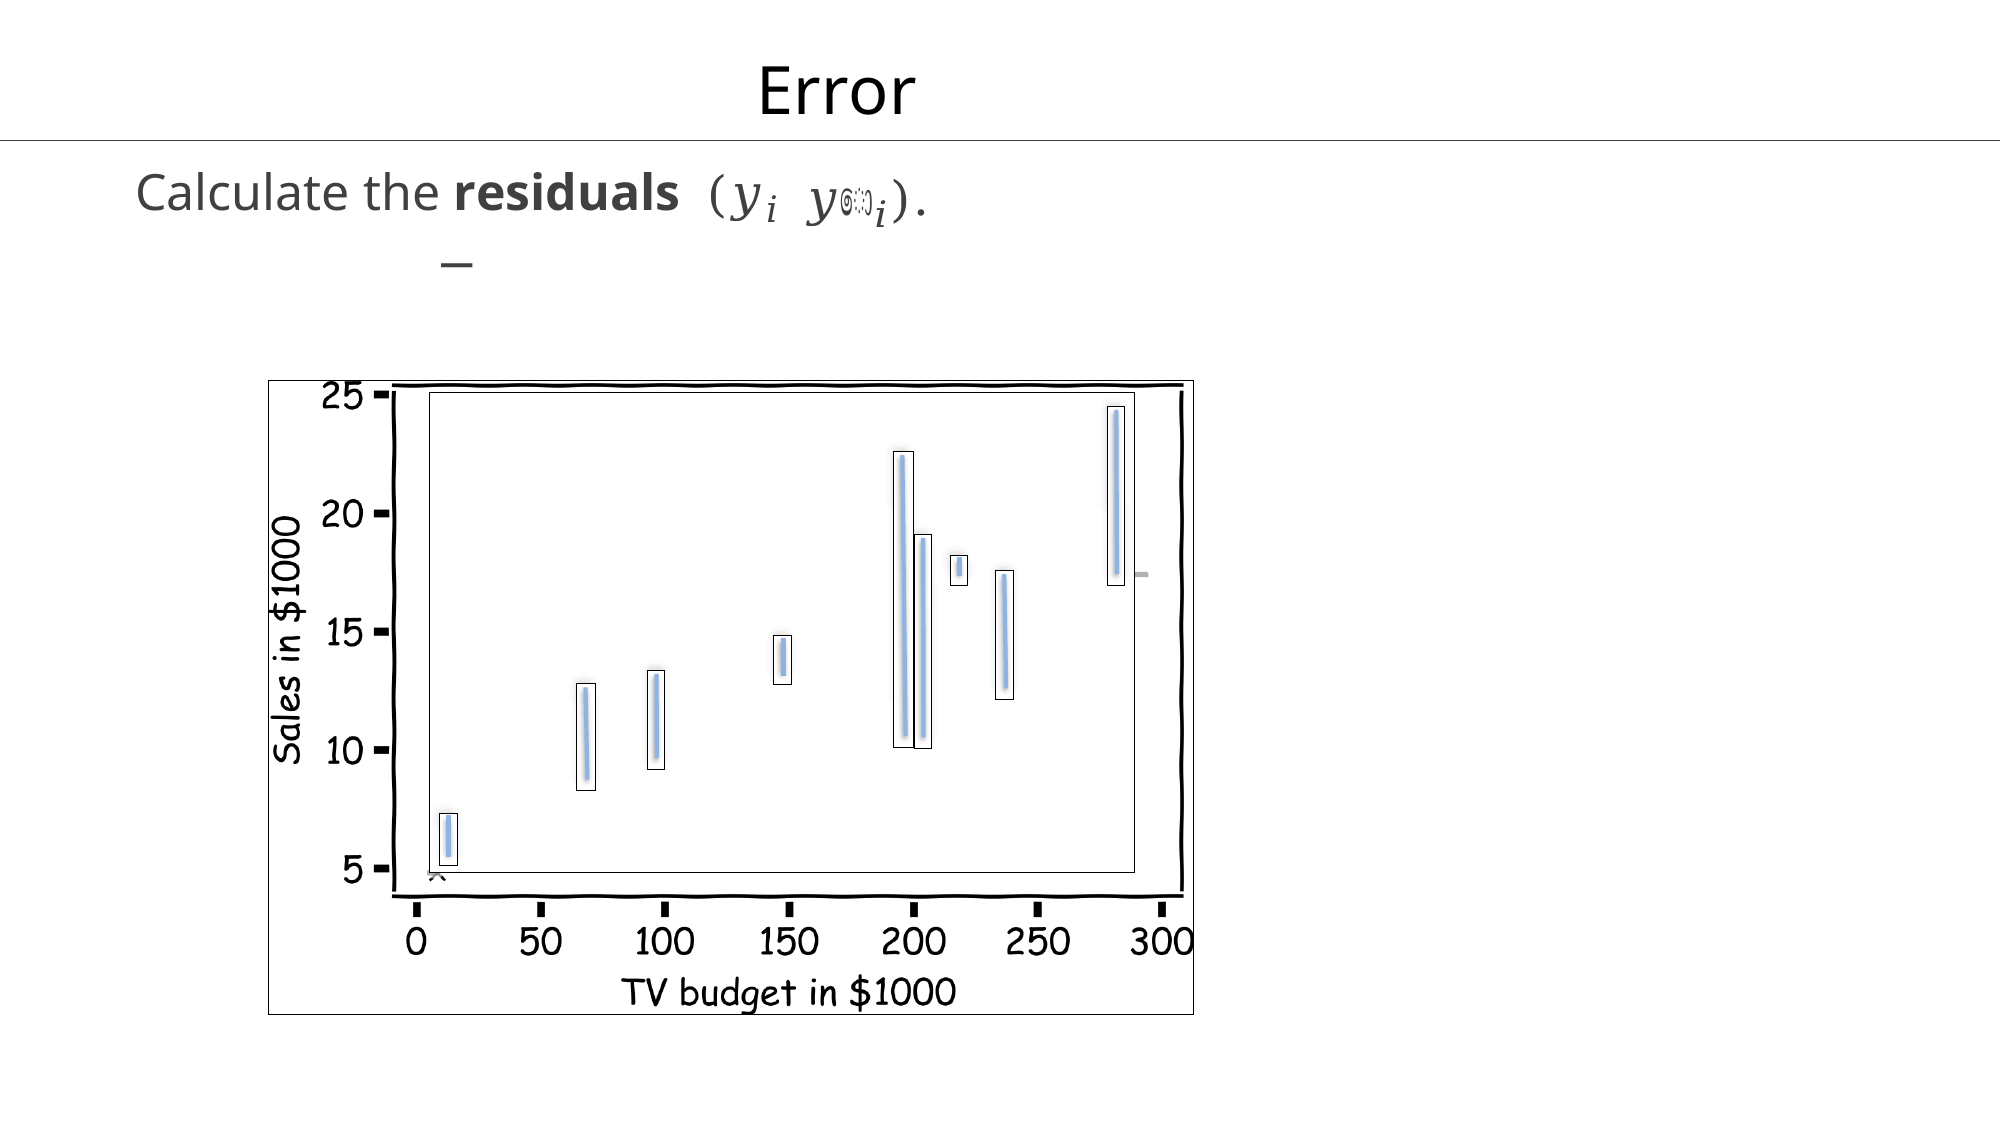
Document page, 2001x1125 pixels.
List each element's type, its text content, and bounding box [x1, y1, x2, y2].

text 𝑦ො𝑖). [802, 166, 2000, 235]
text Calculate the residuals (𝑦𝑖 − [123, 157, 791, 290]
picture [269, 381, 1193, 1014]
